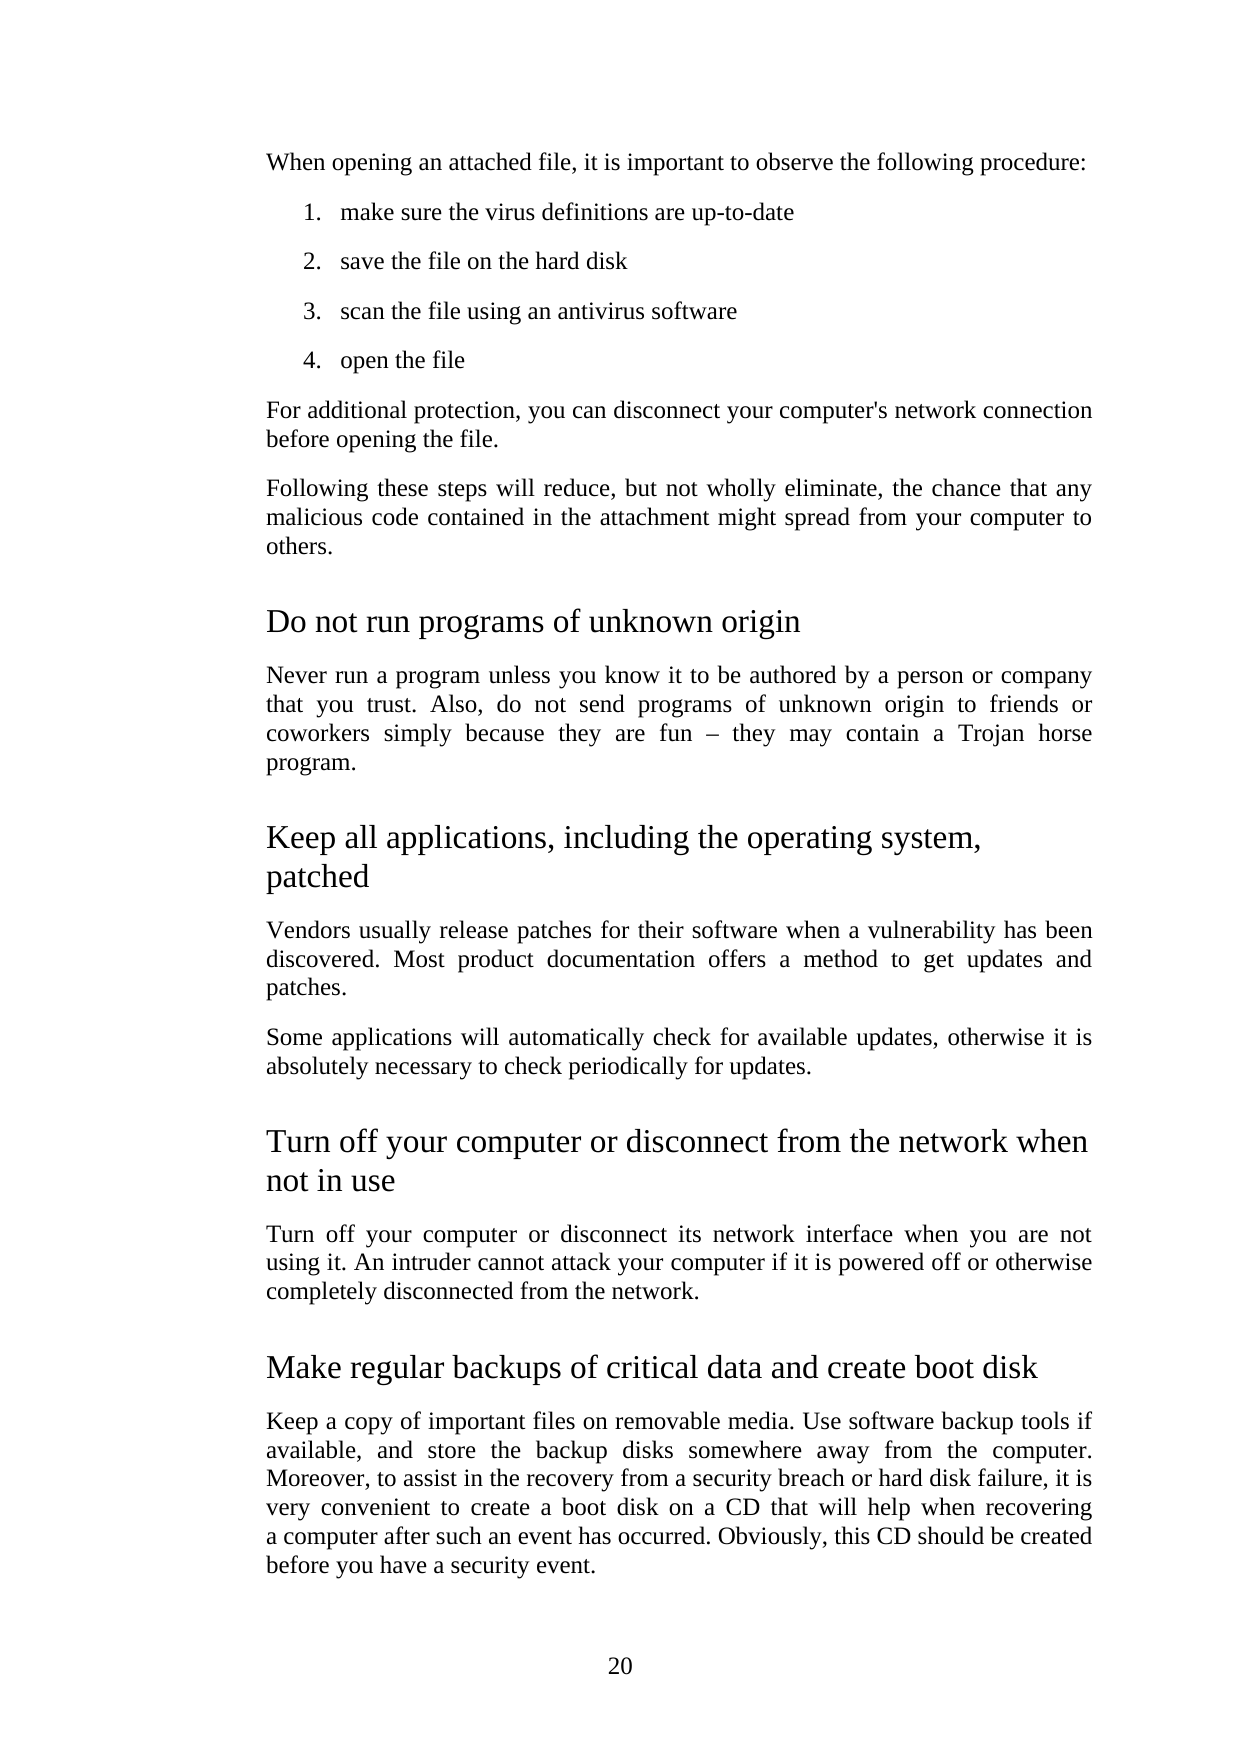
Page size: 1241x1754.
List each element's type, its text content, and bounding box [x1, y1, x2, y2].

text Turn off your computer or disconnect its network interface when you are not using it. An intruder cannot attack your computer if it is powered off or otherwise completely disconnected from the network. [266, 1219, 1093, 1305]
text Turn off your computer or disconnect from the network when not in use [266, 1121, 1089, 1198]
text Some applications will automatically check for available updates, otherwise it is absolutely necessary to check periodically for updates. [266, 1022, 1093, 1079]
text Vendors usually release patches for their software when a vulnerability has been discovered. Most product documentation offers a method to get updates and patches. [266, 915, 1093, 1001]
text When opening an attached file, it is important to observe the following procedure: [266, 147, 1109, 176]
list make sure the virus definitions are up-to-date [303, 197, 1109, 226]
text For additional protection, you can disconnect your computer's network connection before opening the file. [266, 395, 1093, 453]
list save the file on the hard disk [303, 246, 1109, 275]
text Keep all applications, including the operating system, patched [266, 818, 984, 894]
list open the file [303, 346, 1109, 374]
text Keep a copy of important files on removable media. Use software backup tools if available, and store the backup disks somewhere away from the computer. Moreover, to assist in the recovery from a security breach or hard disk failure, it is very convenient to create a boot disk on a CD that will help when recovering a computer after such an event has occurred. Obviously, this CD should be created before you have a security event. [266, 1406, 1093, 1578]
list scan the file using an antivirus software [303, 296, 1109, 325]
text Do not run programs of unknown origin [266, 602, 1109, 640]
text Make regular backups of critical data and create boot disk [266, 1347, 1109, 1385]
text Never run a program unless you know it to be authored by a person or company that you trust. Also, do not send programs of unknown origin to friends or coworkers simply because they are fun – they may contain a Trojan horse program. [266, 661, 1093, 776]
text Following these steps will reduce, but not wholly eliminate, the chance that any malicious code contained in the attachment might spread from your computer to others. [266, 473, 1093, 560]
